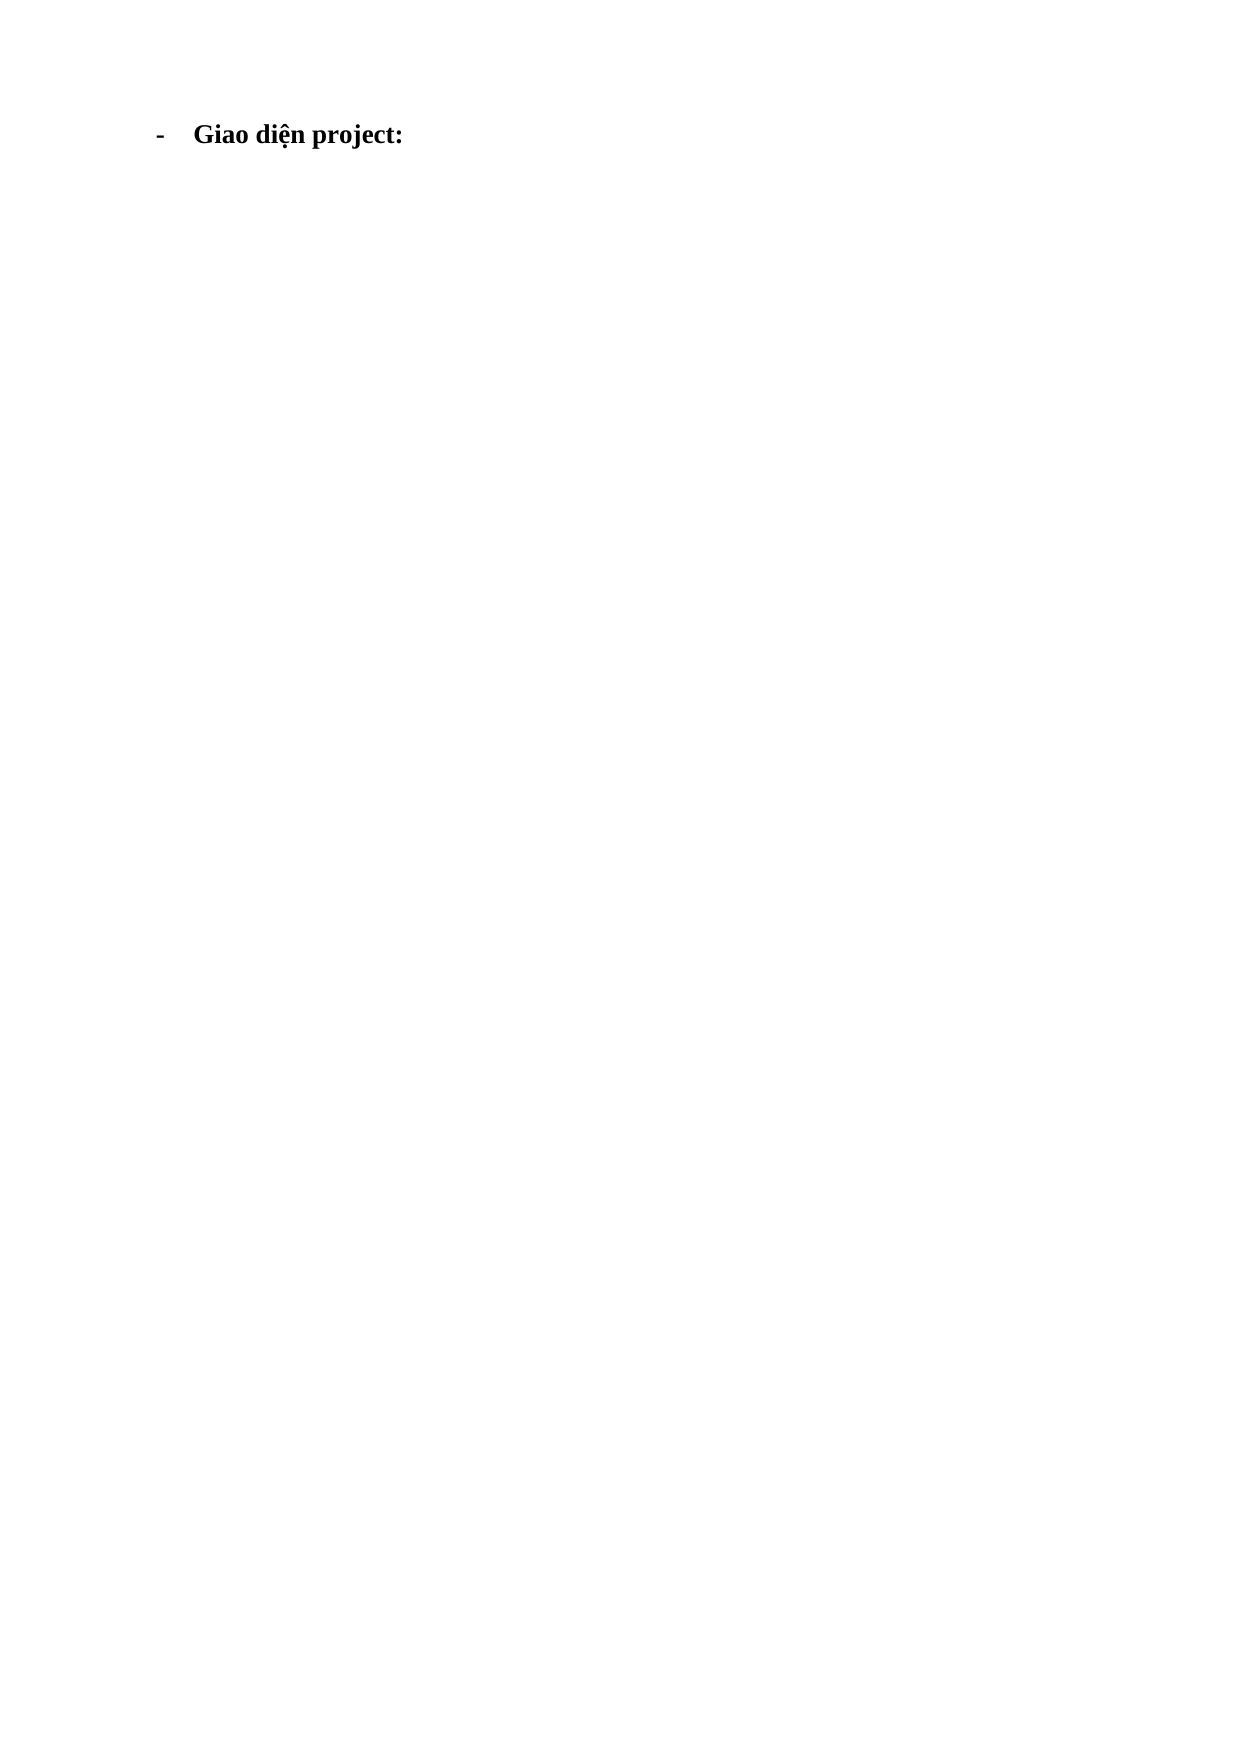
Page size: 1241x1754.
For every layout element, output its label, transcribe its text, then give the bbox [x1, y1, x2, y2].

list Giao diện project: [156, 118, 1122, 149]
